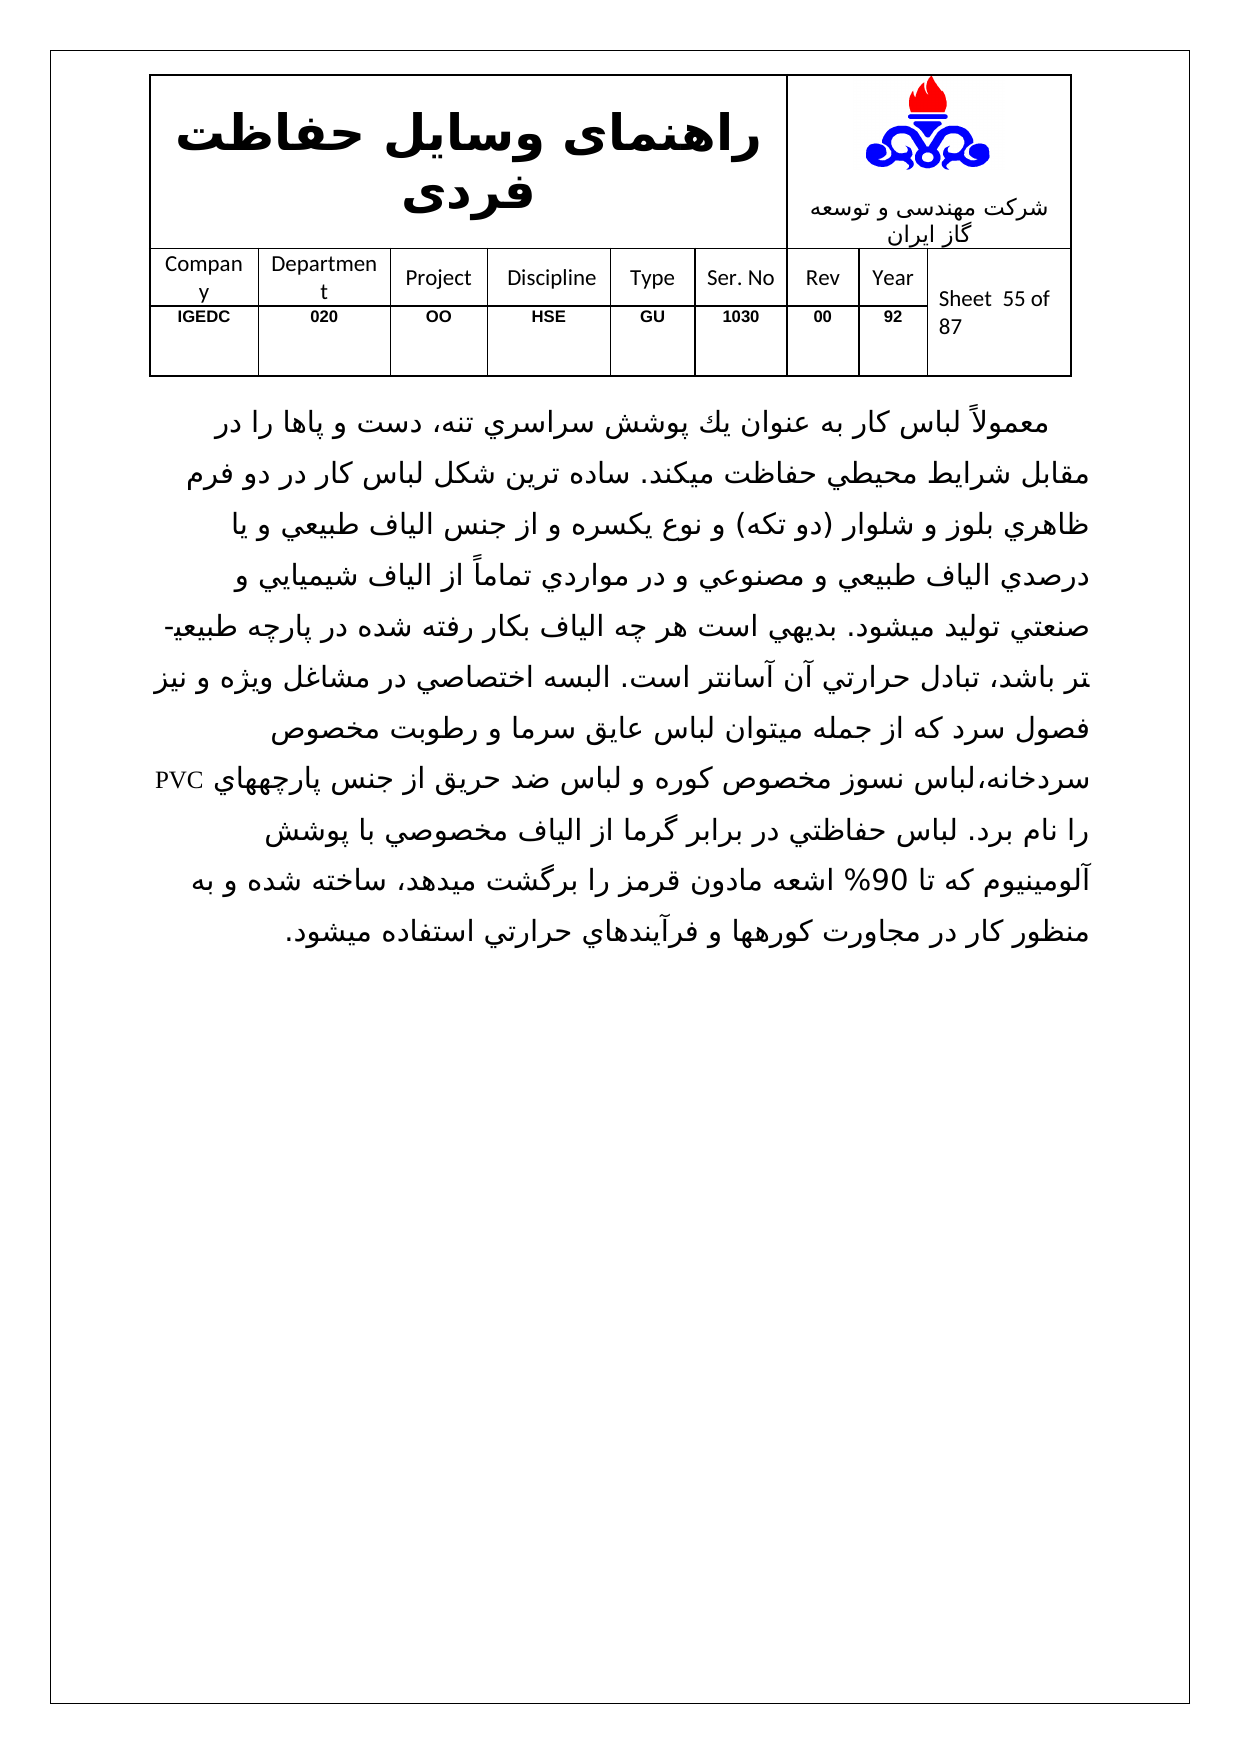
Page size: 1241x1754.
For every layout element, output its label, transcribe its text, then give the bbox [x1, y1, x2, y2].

picture [853, 76, 1005, 170]
text معمولاً لباس كار به عنوان يك پوشش سراسري تنه، دست و پاها را در مقابل شرايط محيطي حفاظت ميكند. ساده ترين شكل لباس كار در دو فرم ظاهري بلوز و شلوار (دو تكه) و نوع يكسره و از جنس الياف طبيعي و يا درصدي الياف طبيعي و مصنوعي و در مواردي تماماً از الياف شيميايي و صنعتي توليد ميشود. بديهي است هر چه الياف بكار رفته شده در پارچه طبيعيتر باشد، تبادل حرارتي آن آسانتر است. البسه اختصاصي در مشاغل ويژه و نيز فصول سرد كه از جمله ميتوان لباس عايق سرما و رطوبت مخصوص سردخانه،‌لباس نسوز مخصوص كوره و لباس ضد حريق از جنس پارچههاي PVC را نام برد. لباس حفاظتي در برابر گرما از الياف مخصوصي با پوشش آلومينيوم كه تا 90% اشعه مادون قرمز را برگشت ميدهد، ساخته شده و به منظور كار در مجاورت كورهها و فرآيندهاي حرارتي استفاده ميشود. [150, 405, 1090, 949]
